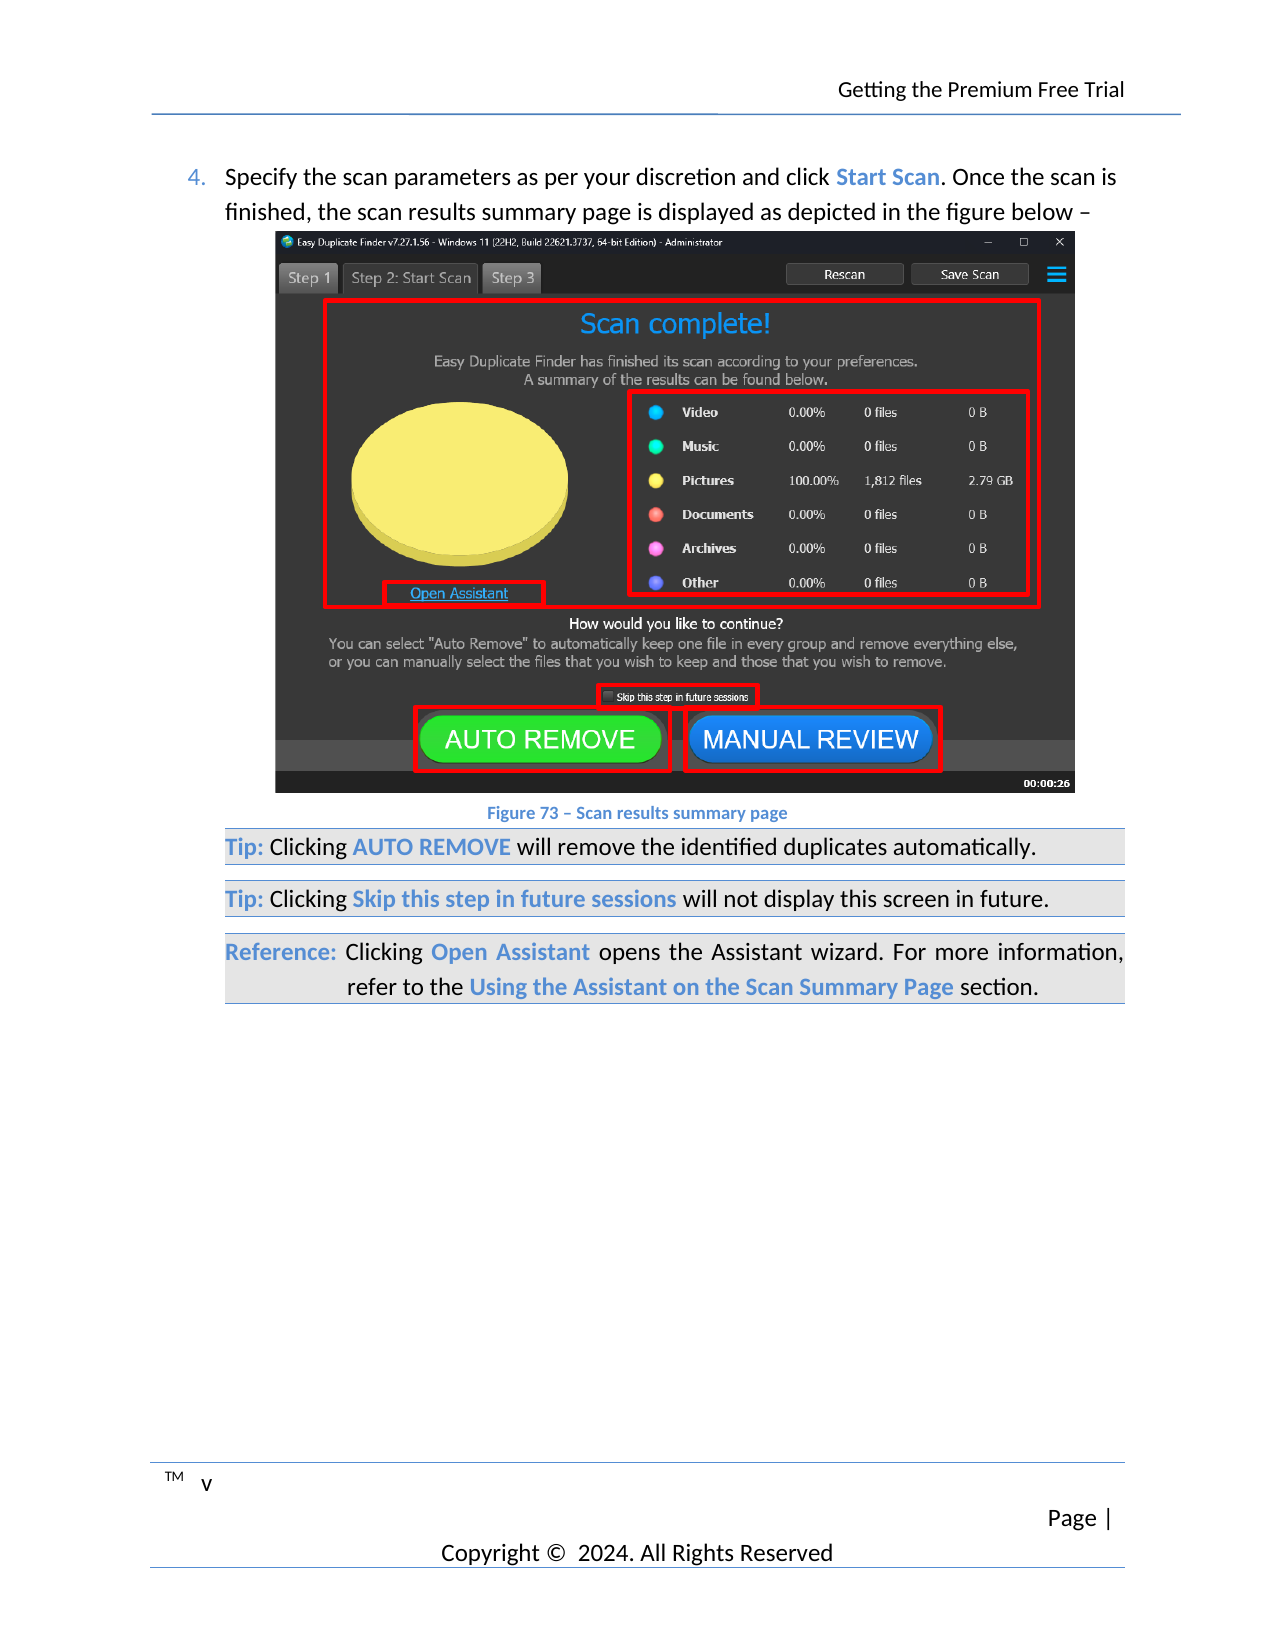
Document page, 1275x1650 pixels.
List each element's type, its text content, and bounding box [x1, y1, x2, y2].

text Reference: Clicking Open Assistant opens the Assistant wizard. For more information, refer to the Using the Assistant on the Scan Summary Page section. [225, 934, 1125, 1003]
text Tip: Clicking AUTO REMOVE will remove the identified duplicates automatically. [225, 829, 1125, 864]
text Figure 73 – Scan results summary page [150, 801, 1125, 824]
picture [275, 231, 1075, 793]
list Specify the scan parameters as per your discretion and click Start Scan. Once the scan is finished, the scan results summary page is displayed as depicted in the figure below – [187, 161, 1125, 227]
text Tip: Clicking Skip this step in future sessions will not display this screen in future. [225, 881, 1125, 916]
